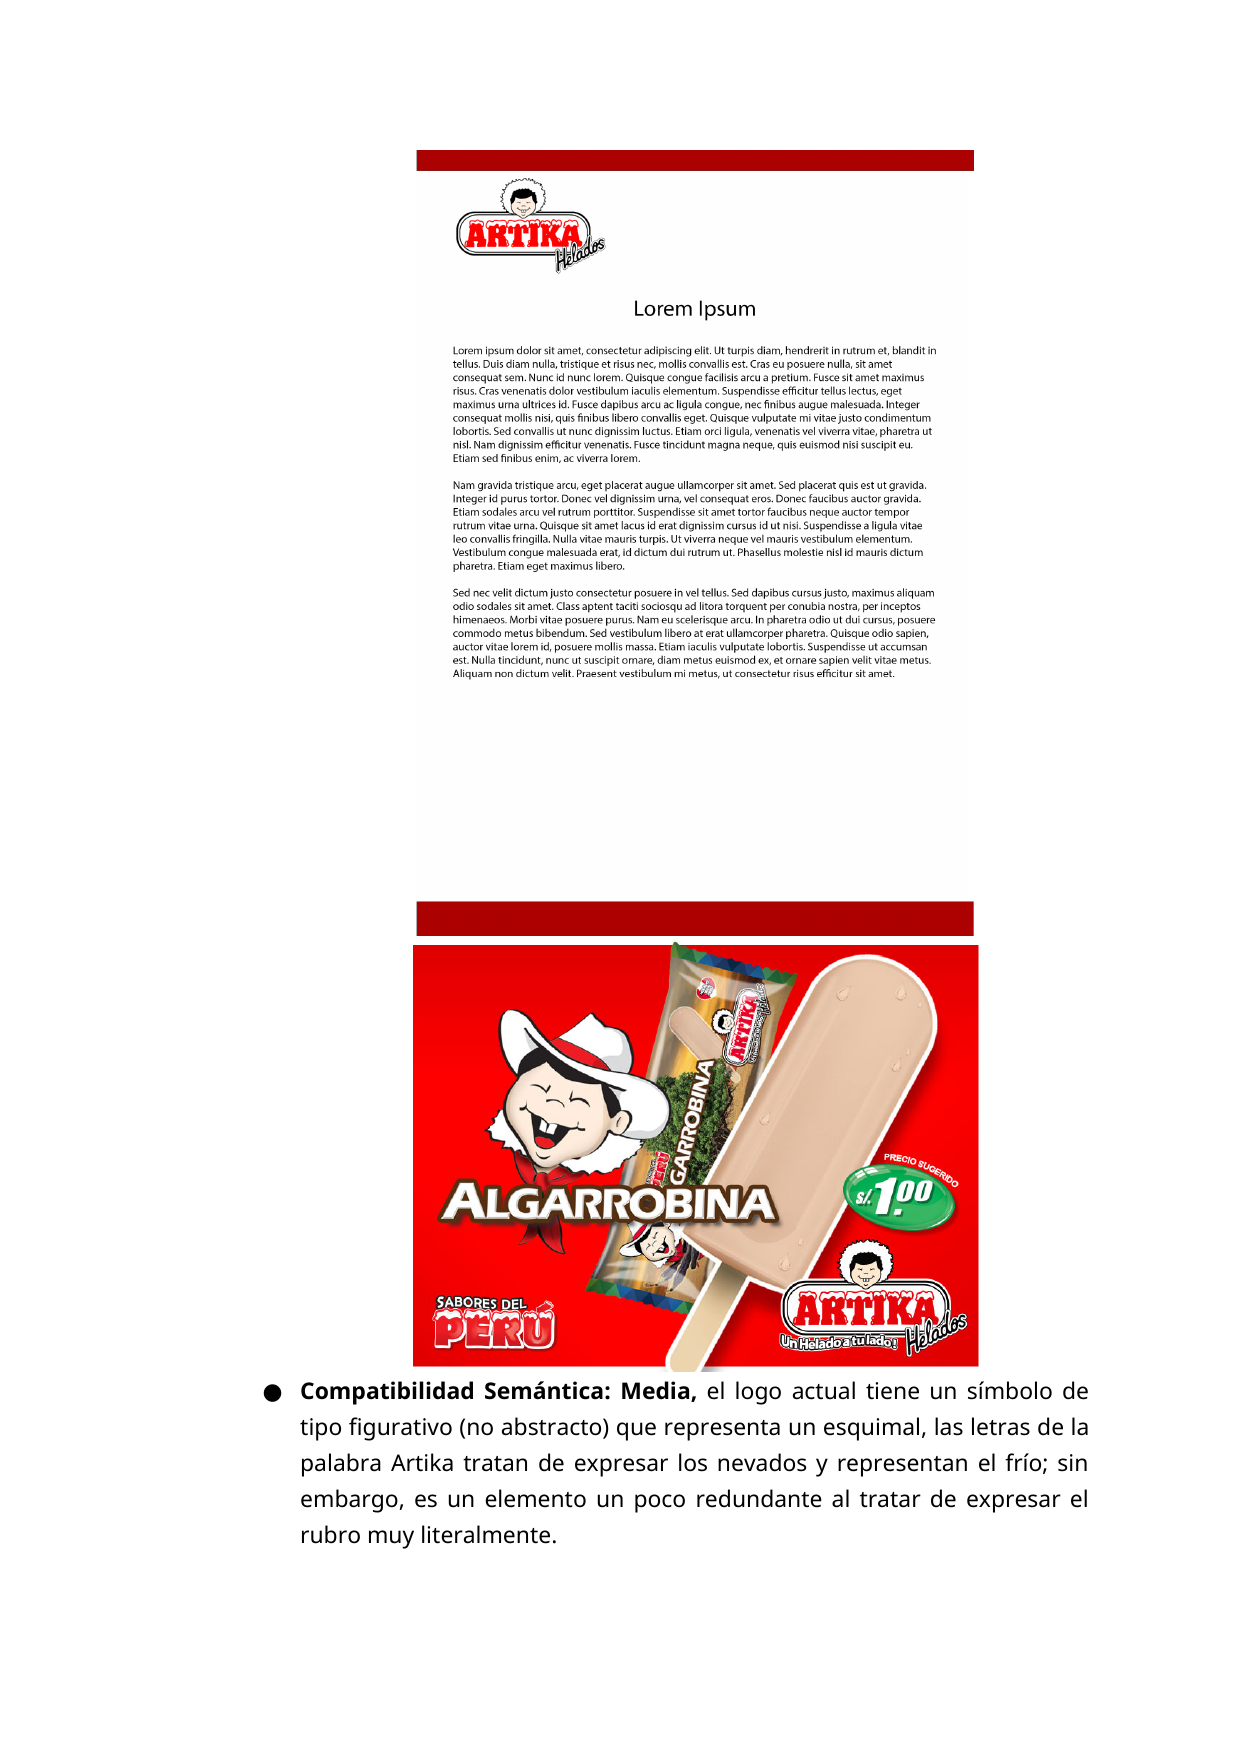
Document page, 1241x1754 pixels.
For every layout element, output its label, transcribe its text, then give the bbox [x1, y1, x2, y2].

picture [407, 939, 983, 1372]
list Compatibilidad Semántica: Media, el logo actual tiene un símbolo de tipo figurativo (no abstracto) que representa un esquimal, las letras de la palabra Artika tratan de expresar los nevados y representan el frío; sin embargo, es un elemento un poco redundante al tratar de expresar el rubro muy literalmente. [262, 1375, 1090, 1550]
picture [416, 150, 974, 936]
